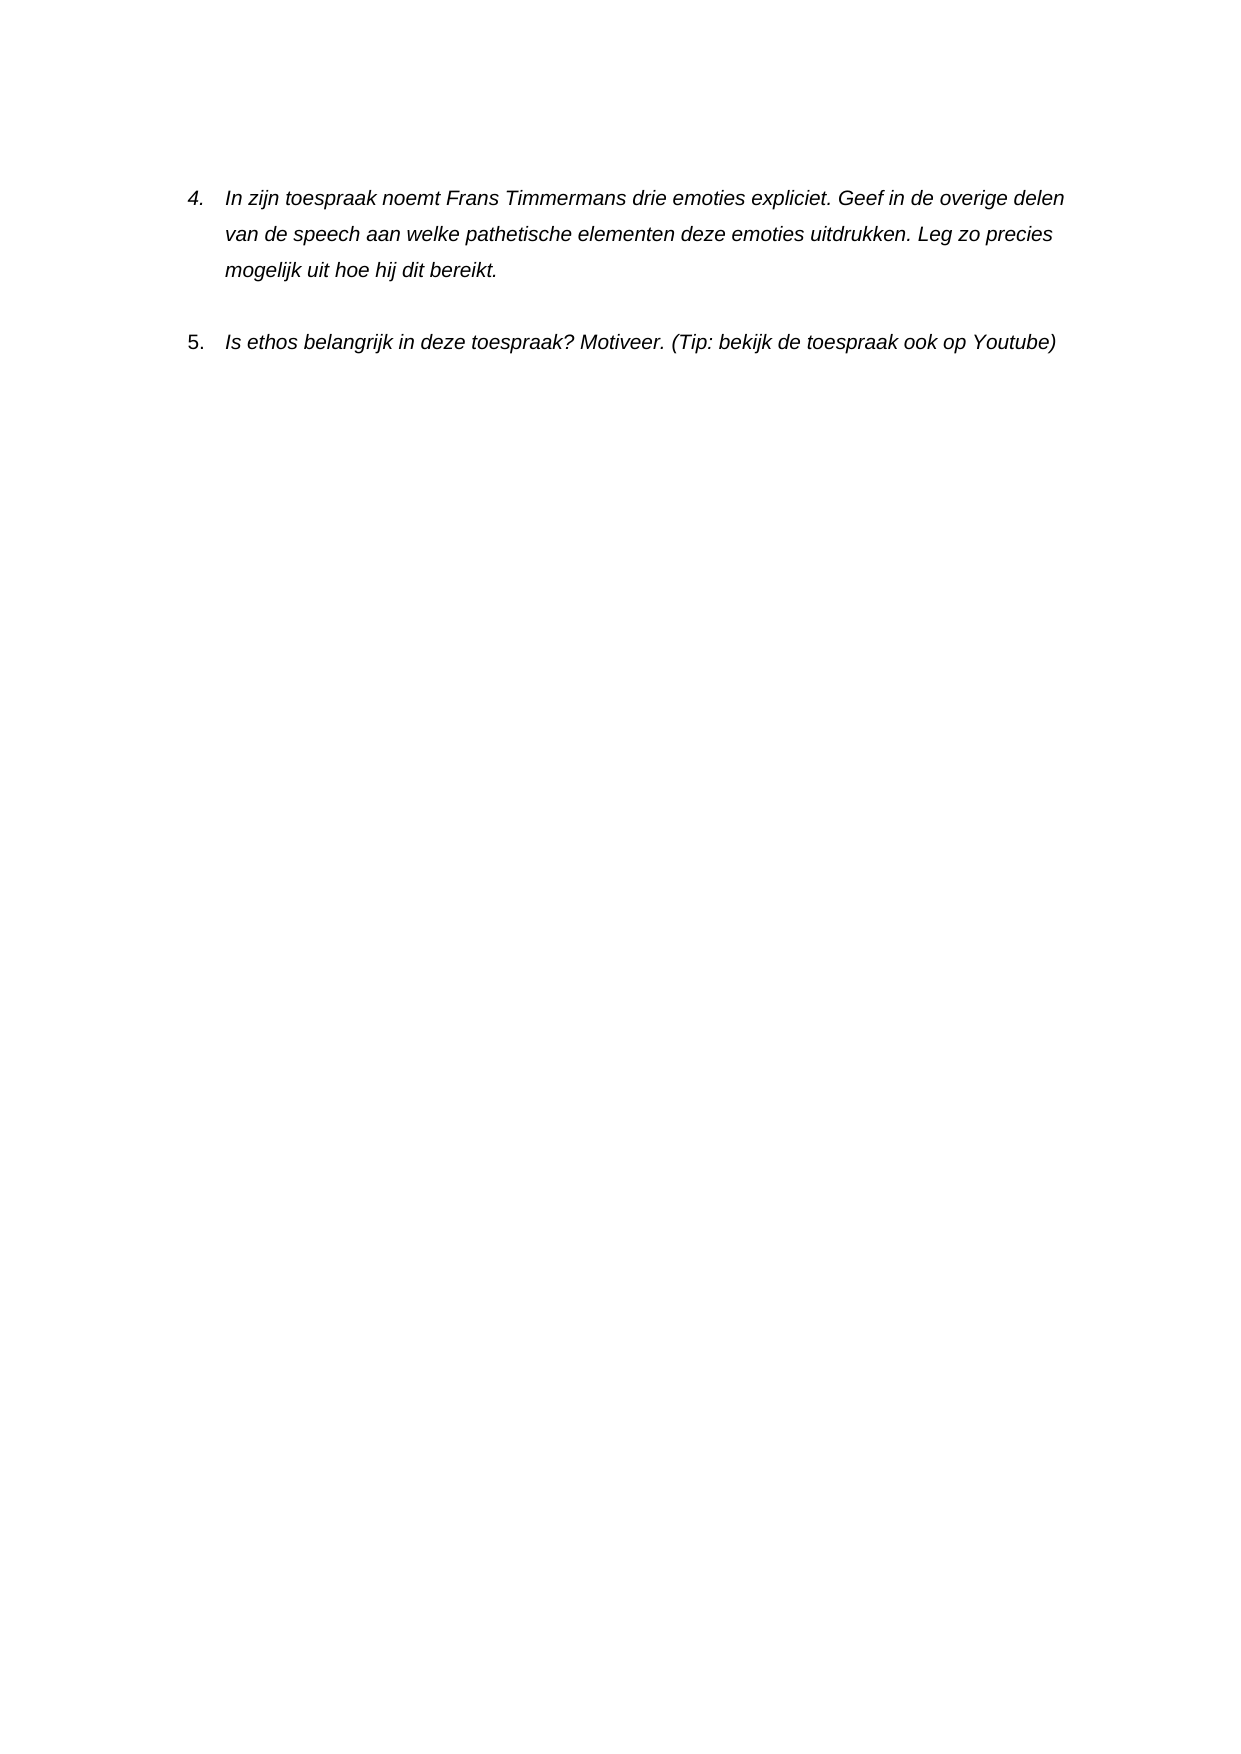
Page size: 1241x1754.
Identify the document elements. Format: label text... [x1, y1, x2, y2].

list In zijn toespraak noemt Frans Timmermans drie emoties expliciet. Geef in de overige delen van de speech aan welke pathetische elementen deze emoties uitdrukken. Leg zo precies mogelijk uit hoe hij dit bereikt. [187, 186, 1090, 282]
list Is ethos belangrijk in deze toespraak? Motiveer. (Tip: bekijk de toespraak ook op Youtube) [187, 330, 1090, 354]
